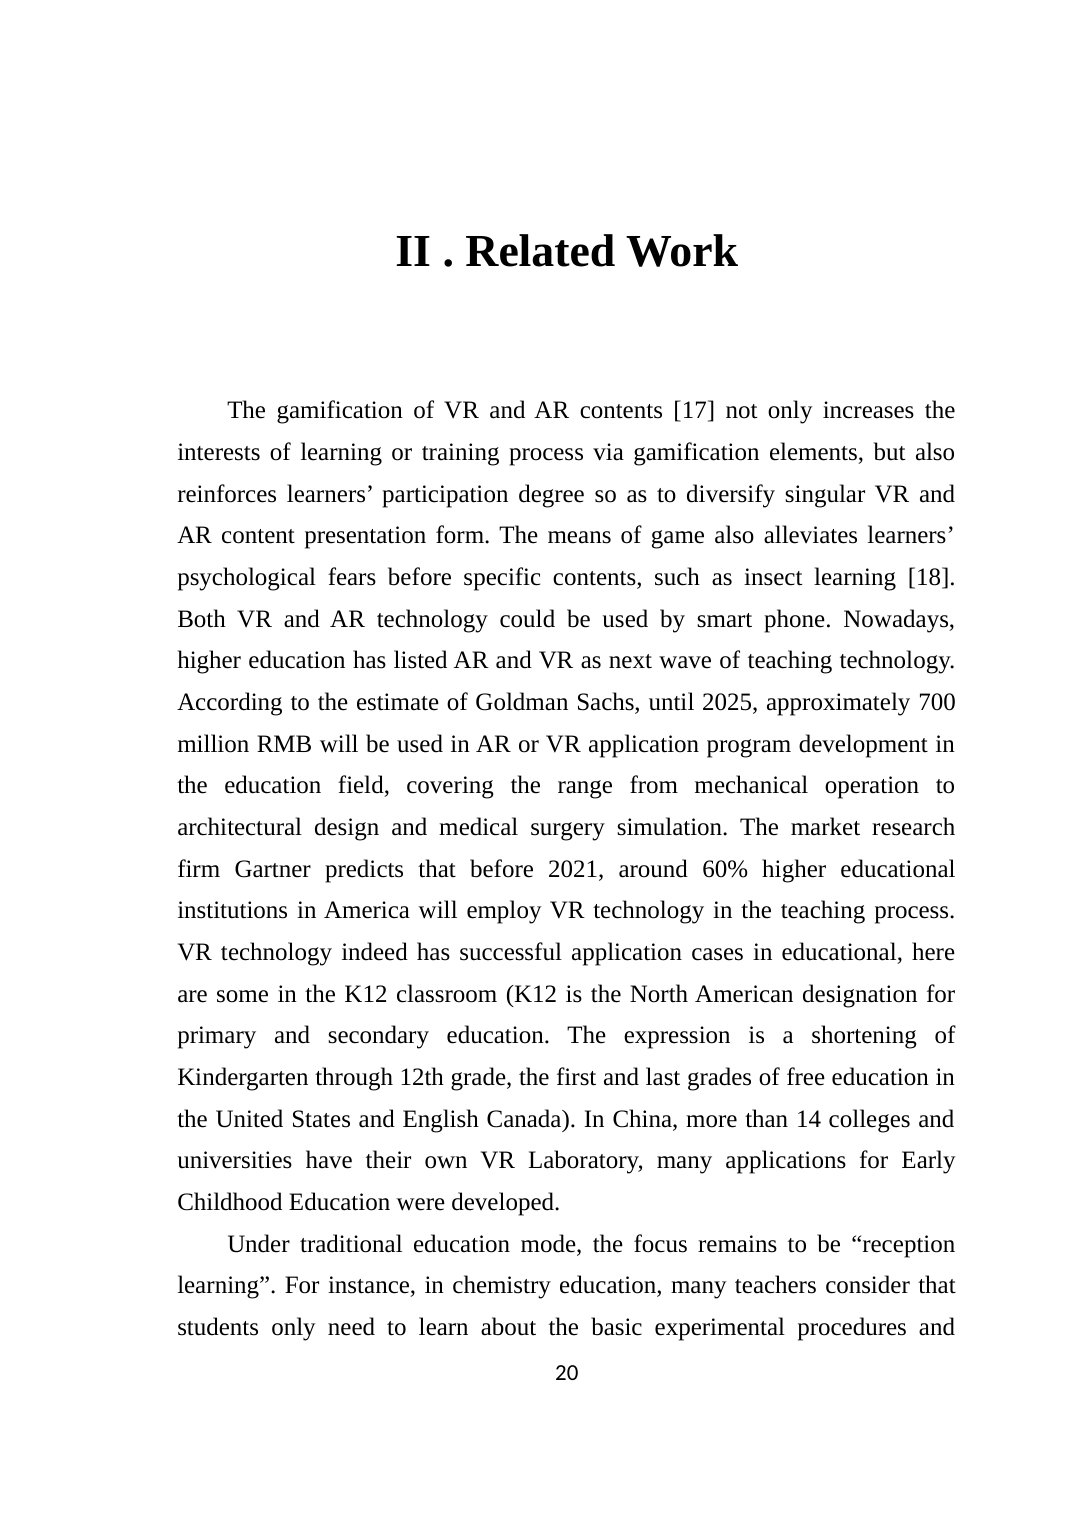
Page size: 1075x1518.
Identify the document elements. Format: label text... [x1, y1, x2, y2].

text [177, 1219, 956, 1344]
text . Related Work [177, 224, 956, 277]
text The gamification of VR and AR contents [17] not only increases the interests of learning or training process via gamification elements, but also reinforces learners’ participation degree so as to diversify singular VR and AR content presentation form. The means of game also alleviates learners’ psychological fears before specific contents, such as insect learning [18]. Both VR and AR technology could be used by smart phone. Nowadays, higher education has listed AR and VR as next wave of teaching technology. According to the estimate of Goldman Sachs, until 2025, approximately 700 million RMB will be used in AR or VR application program development in the education field, covering the range from mechanical operation to architectural design and medical surgery simulation. The market research firm Gartner predicts that before 2021, around 60% higher educational institutions in America will employ VR technology in the teaching process. VR technology indeed has successful application cases in educational, here are some in the K12 classroom (K12 is the North American designation for primary and secondary education. The expression is a shortening of Kindergarten through 12th grade, the first and last grades of free education in the United States and English Canada). In China, more than 14 colleges and universities have their own VR Laboratory, many applications for Early Childhood Education were developed. [177, 385, 956, 1219]
